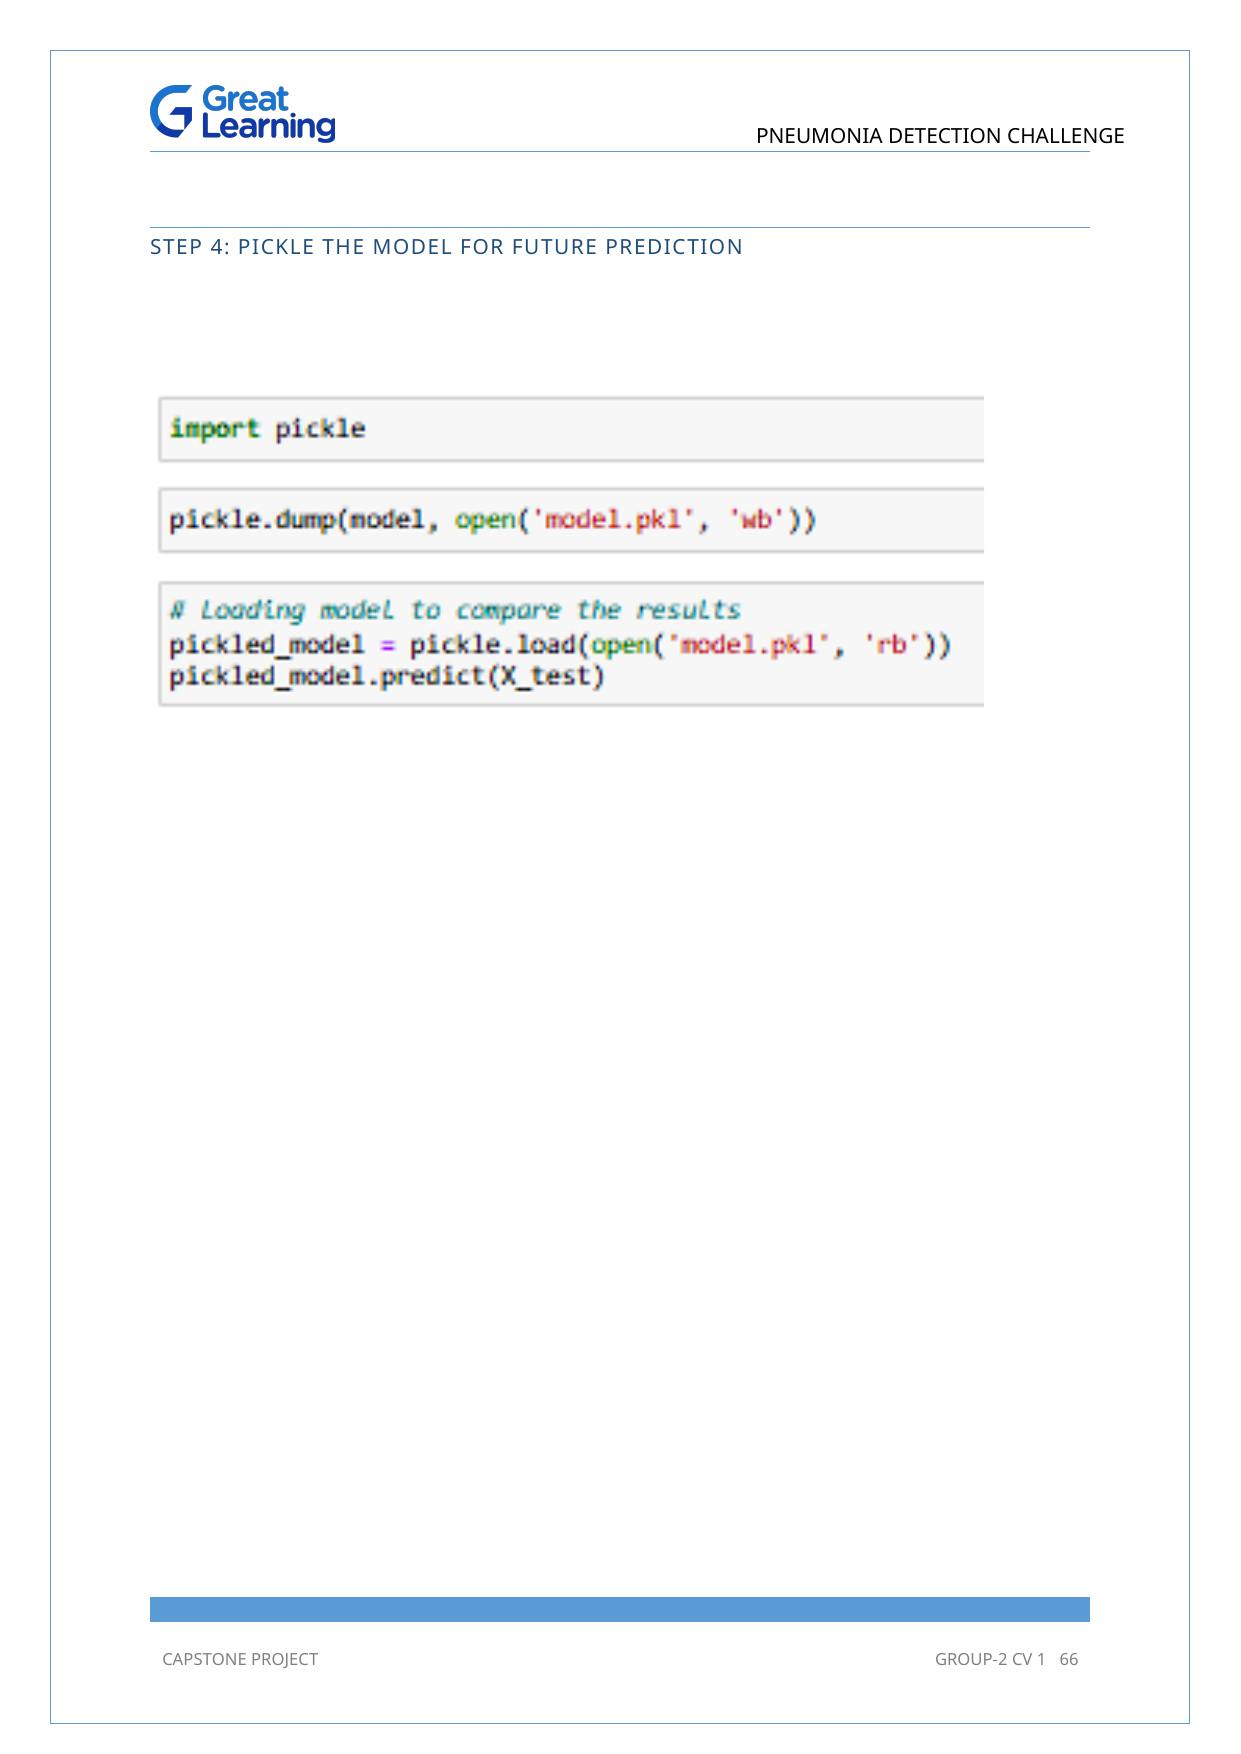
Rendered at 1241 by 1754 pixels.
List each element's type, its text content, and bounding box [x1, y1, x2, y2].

subtitle Step 4: Pickle the model for future prediction [150, 228, 1090, 261]
picture [150, 85, 335, 143]
picture [150, 382, 985, 717]
